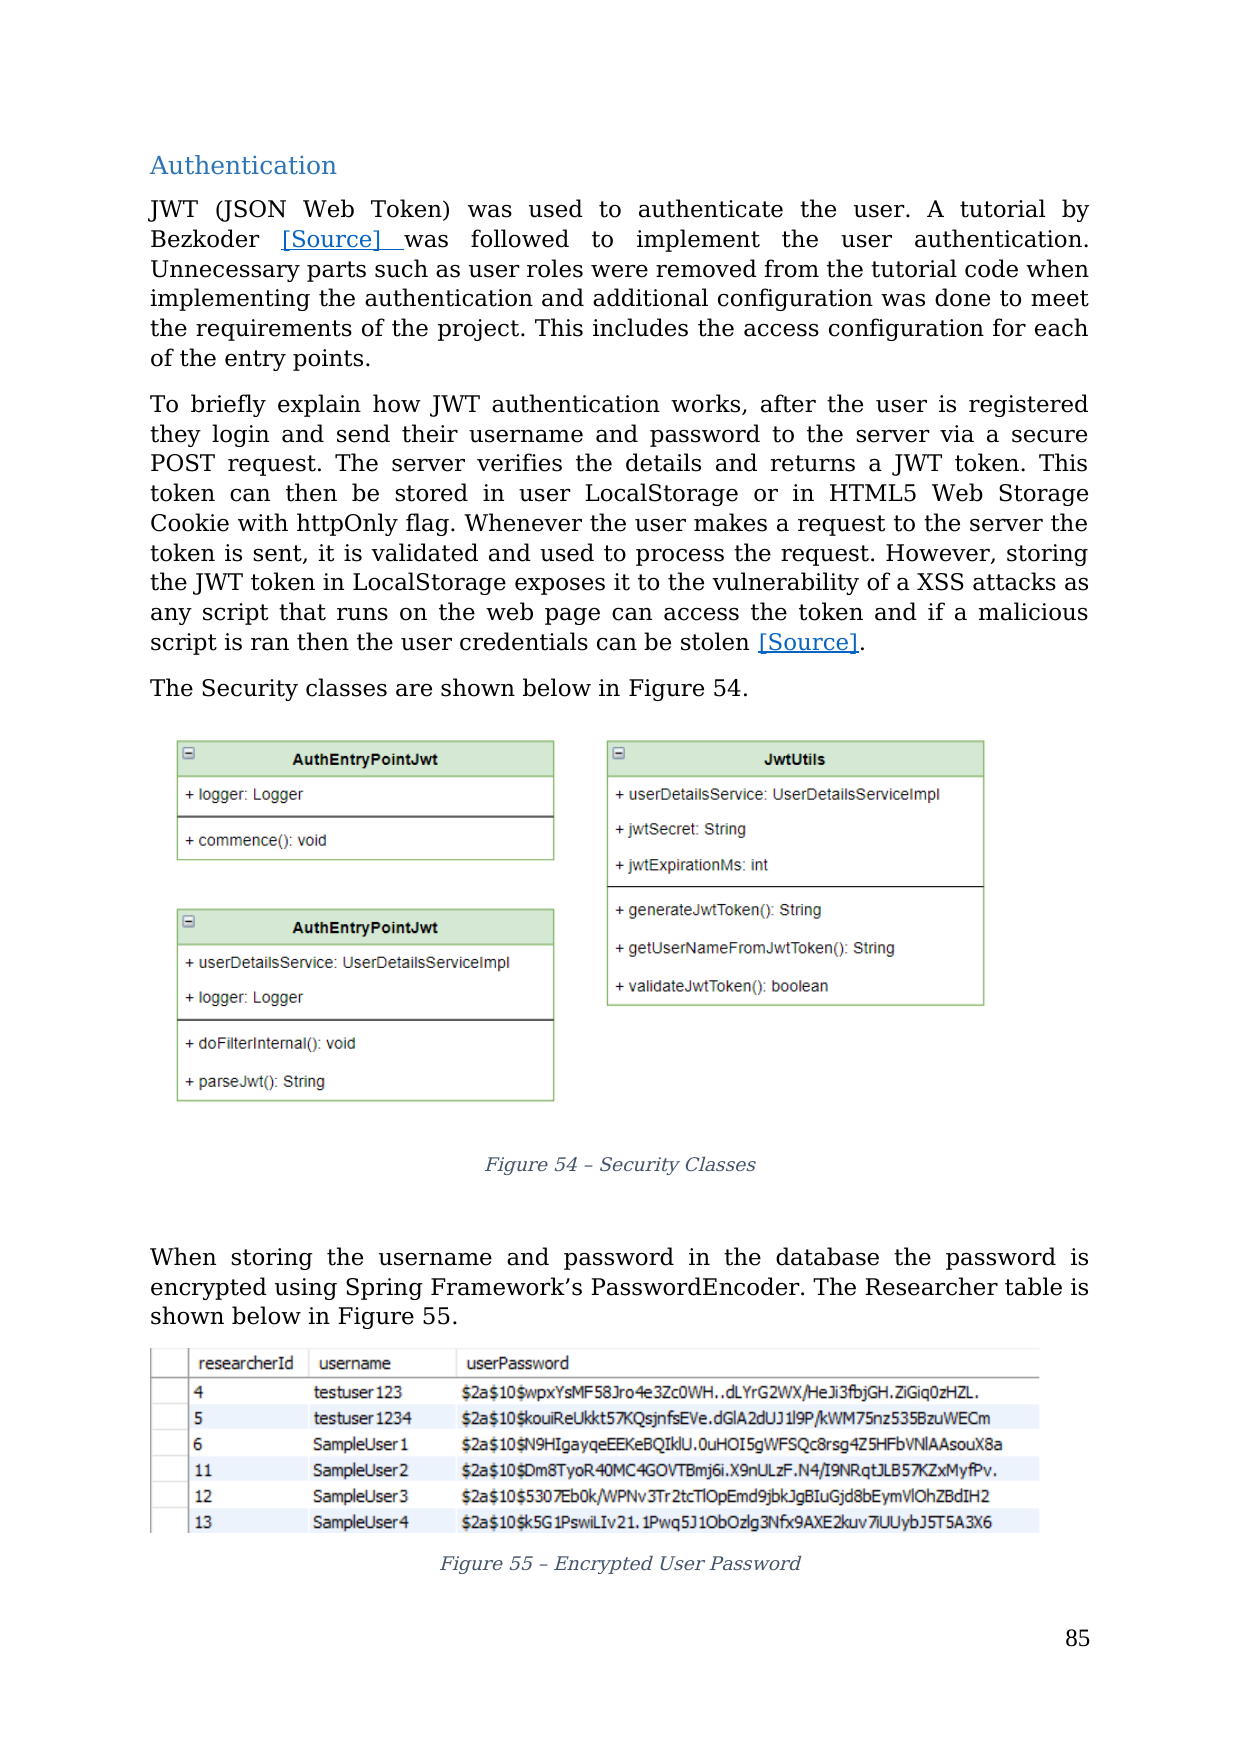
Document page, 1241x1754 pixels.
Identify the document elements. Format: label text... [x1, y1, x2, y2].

text Figure 54 – Security Classes [150, 1153, 1090, 1175]
subtitle Authentication [150, 150, 1090, 180]
text To briefly explain how JWT authentication works, after the user is registered they login and send their username and password to the server via a secure POST request. The server verifies the details and returns a JWT token. This token can then be stored in user LocalStorage or in HTML5 Web Storage Cookie with httpOnly flag. Whenever the user makes a request to the server the token is sent, it is validated and used to process the request. However, storing the JWT token in LocalStorage exposes it to the vulnerability of a XSS attacks as any script that runs on the web page can access the token and if a malicious script is ran then the user credentials can be stolen [Source]. [150, 390, 1090, 655]
text The Security classes are shown below in Figure 54. [150, 674, 1090, 701]
text Figure 55 – Encrypted User Password [150, 1551, 1090, 1574]
text When storing the username and password in the database the password is encrypted using Spring Framework’s PasswordEncoder. The Researcher table is shown below in Figure 55. [150, 1243, 1090, 1329]
picture [150, 720, 1037, 1134]
text JWT (JSON Web Token) was used to authenticate the user. A tutorial by Bezkoder [Source] was followed to implement the user authentication. Unnecessary parts such as user roles were removed from the tutorial code when implementing the authentication and additional configuration was done to meet the requirements of the project. This includes the access configuration for each of the entry points. [150, 195, 1090, 371]
picture [150, 1348, 1040, 1533]
